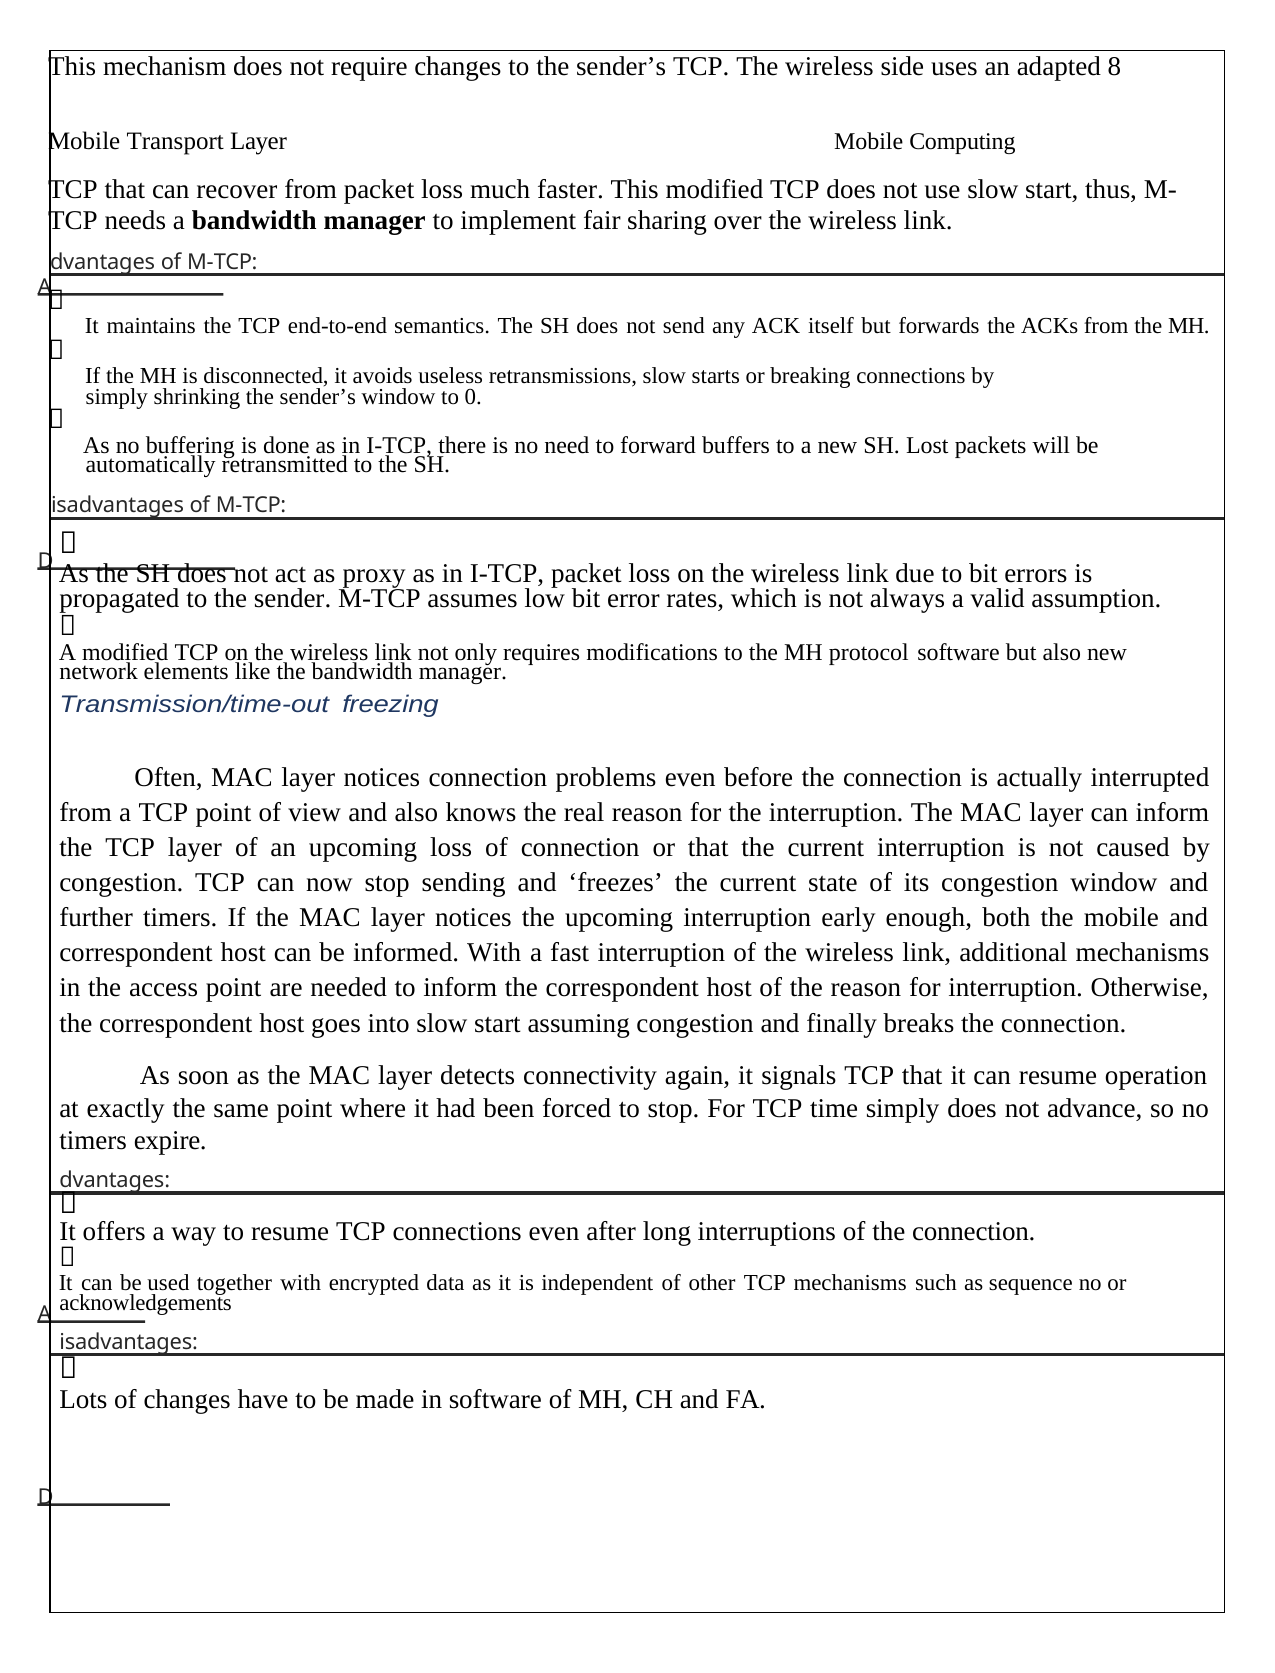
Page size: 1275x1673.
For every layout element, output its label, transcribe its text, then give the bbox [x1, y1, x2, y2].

text A [51, 1298, 1224, 1328]
text D [51, 545, 1224, 575]
text A [51, 276, 1224, 300]
text D [51, 1481, 1224, 1511]
